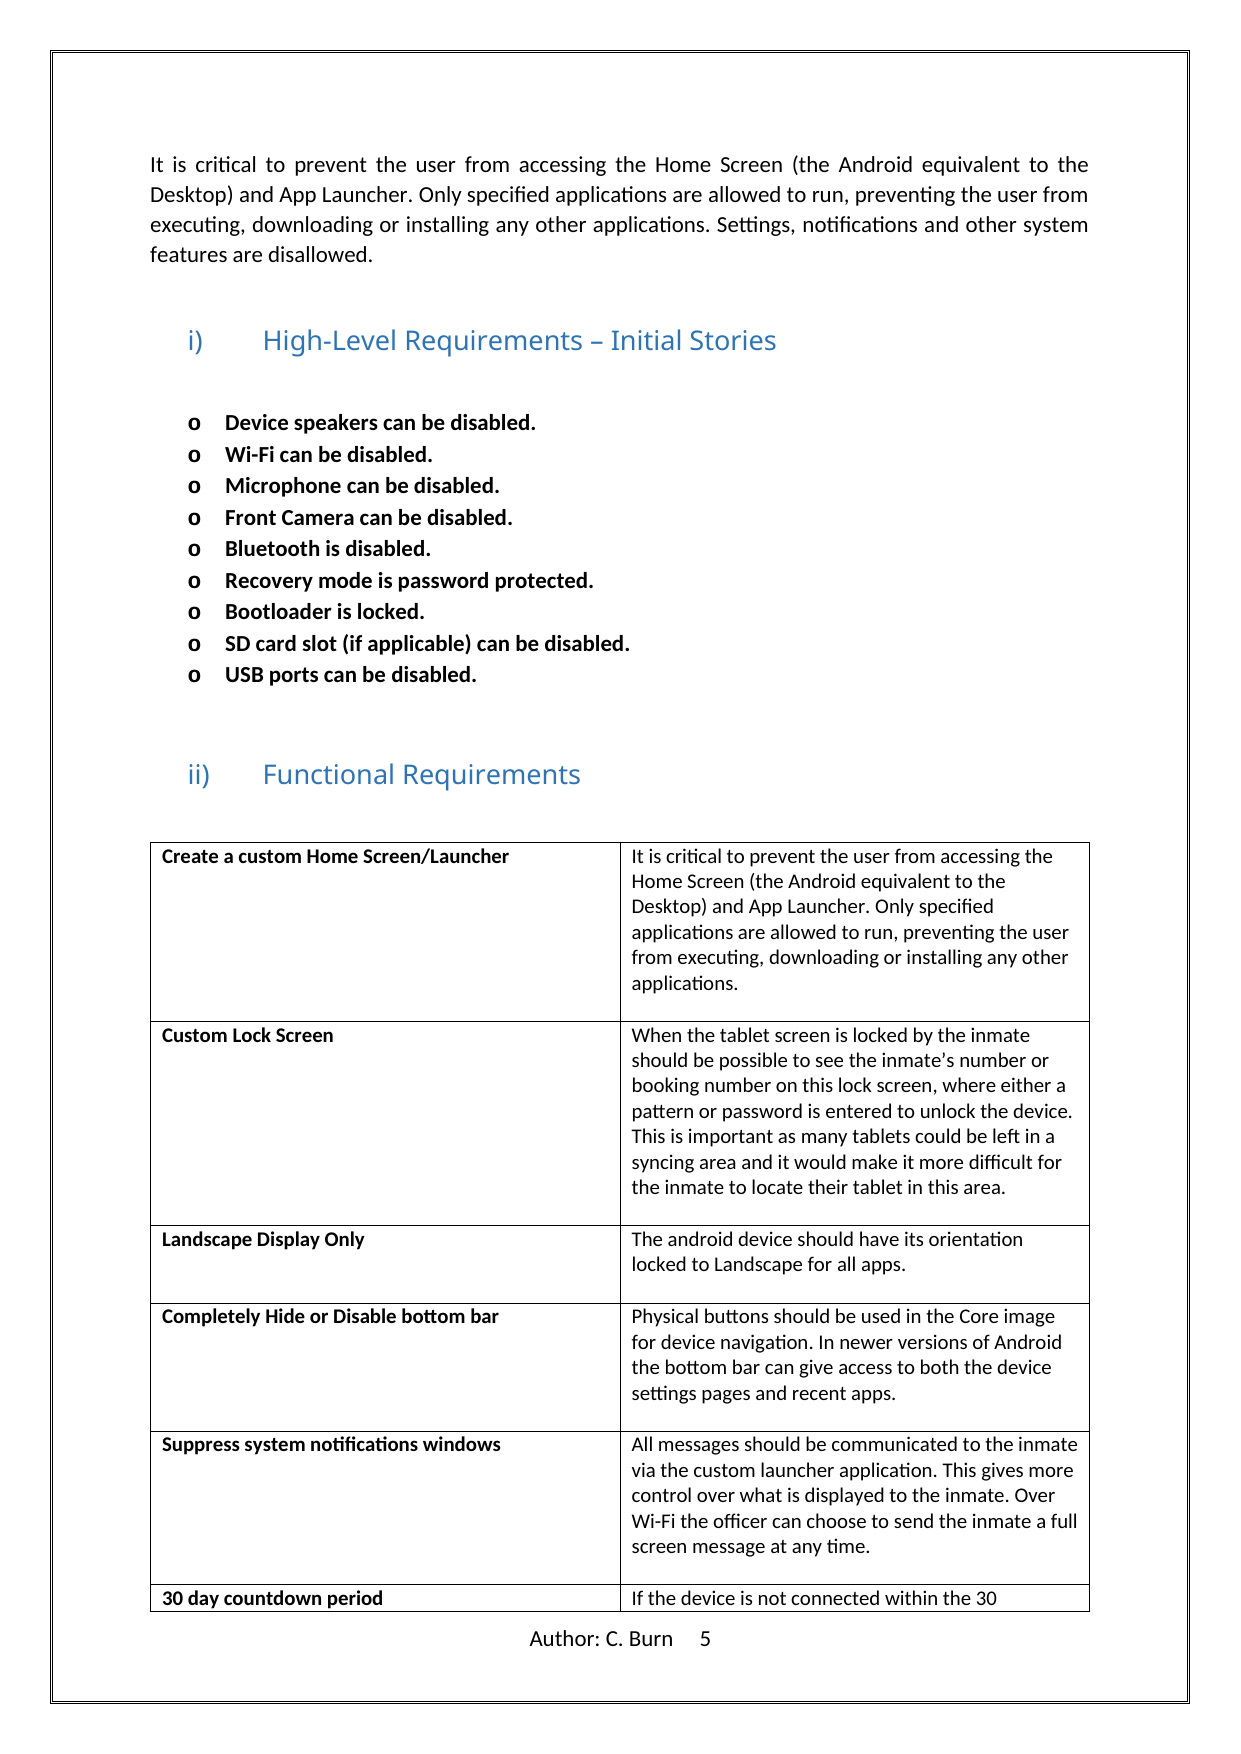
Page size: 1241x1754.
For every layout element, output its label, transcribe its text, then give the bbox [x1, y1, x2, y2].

table_cell Custom Lock Screen [151, 1022, 620, 1225]
list Recovery mode is password protected. [187, 566, 1090, 595]
list Front Camera can be disabled. [187, 503, 1090, 532]
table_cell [151, 1585, 620, 1611]
subtitle High-Level Requirements – Initial Stories [187, 322, 1090, 359]
list SD card slot (if applicable) can be disabled. [187, 629, 1090, 658]
list Bootloader is locked. [187, 597, 1090, 626]
table_header It is critical to prevent the user from accessing the Home Screen (the Android equivalent to the Desktop) and App Launcher. Only specified applications are allowed to run, preventing the user from executing, downloading or installing any other applications. [621, 843, 1089, 1021]
table_cell Landscape Display Only [151, 1226, 620, 1302]
list Device speakers can be disabled. [187, 408, 1090, 438]
table_cell Completely Hide or Disable bottom bar [151, 1304, 620, 1431]
list Bluetooth is disabled. [187, 534, 1090, 563]
table_header Create a custom Home Screen/Launcher [151, 843, 620, 1021]
list Wi-Fi can be disabled. [187, 440, 1090, 469]
table_cell Suppress system notifications windows [151, 1432, 620, 1584]
table_cell The android device should have its orientation locked to Landscape for all apps. [621, 1226, 1089, 1302]
subtitle Functional Requirements [187, 755, 1090, 792]
table_cell All messages should be communicated to the inmate via the custom launcher application. This gives more control over what is displayed to the inmate. Over Wi-Fi the officer can choose to send the inmate a full screen message at any time. [621, 1432, 1089, 1584]
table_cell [621, 1585, 1089, 1611]
list Microphone can be disabled. [187, 471, 1090, 501]
text It is critical to prevent the user from accessing the Home Screen (the Android equivalent to the Desktop) and App Launcher. Only specified applications are allowed to run, preventing the user from executing, downloading or installing any other applications. Settings, notifications and other system features are disallowed. [150, 150, 1090, 269]
table_cell When the tablet screen is locked by the inmate should be possible to see the inmate’s number or booking number on this lock screen, where either a pattern or password is entered to unlock the device. This is important as many tablets could be left in a syncing area and it would make it more difficult for the inmate to locate their tablet in this area. [621, 1022, 1089, 1225]
table_cell Physical buttons should be used in the Core image for device navigation. In newer versions of Android the bottom bar can give access to both the device settings pages and recent apps. [621, 1304, 1089, 1431]
list USB ports can be disabled. [187, 660, 1090, 689]
